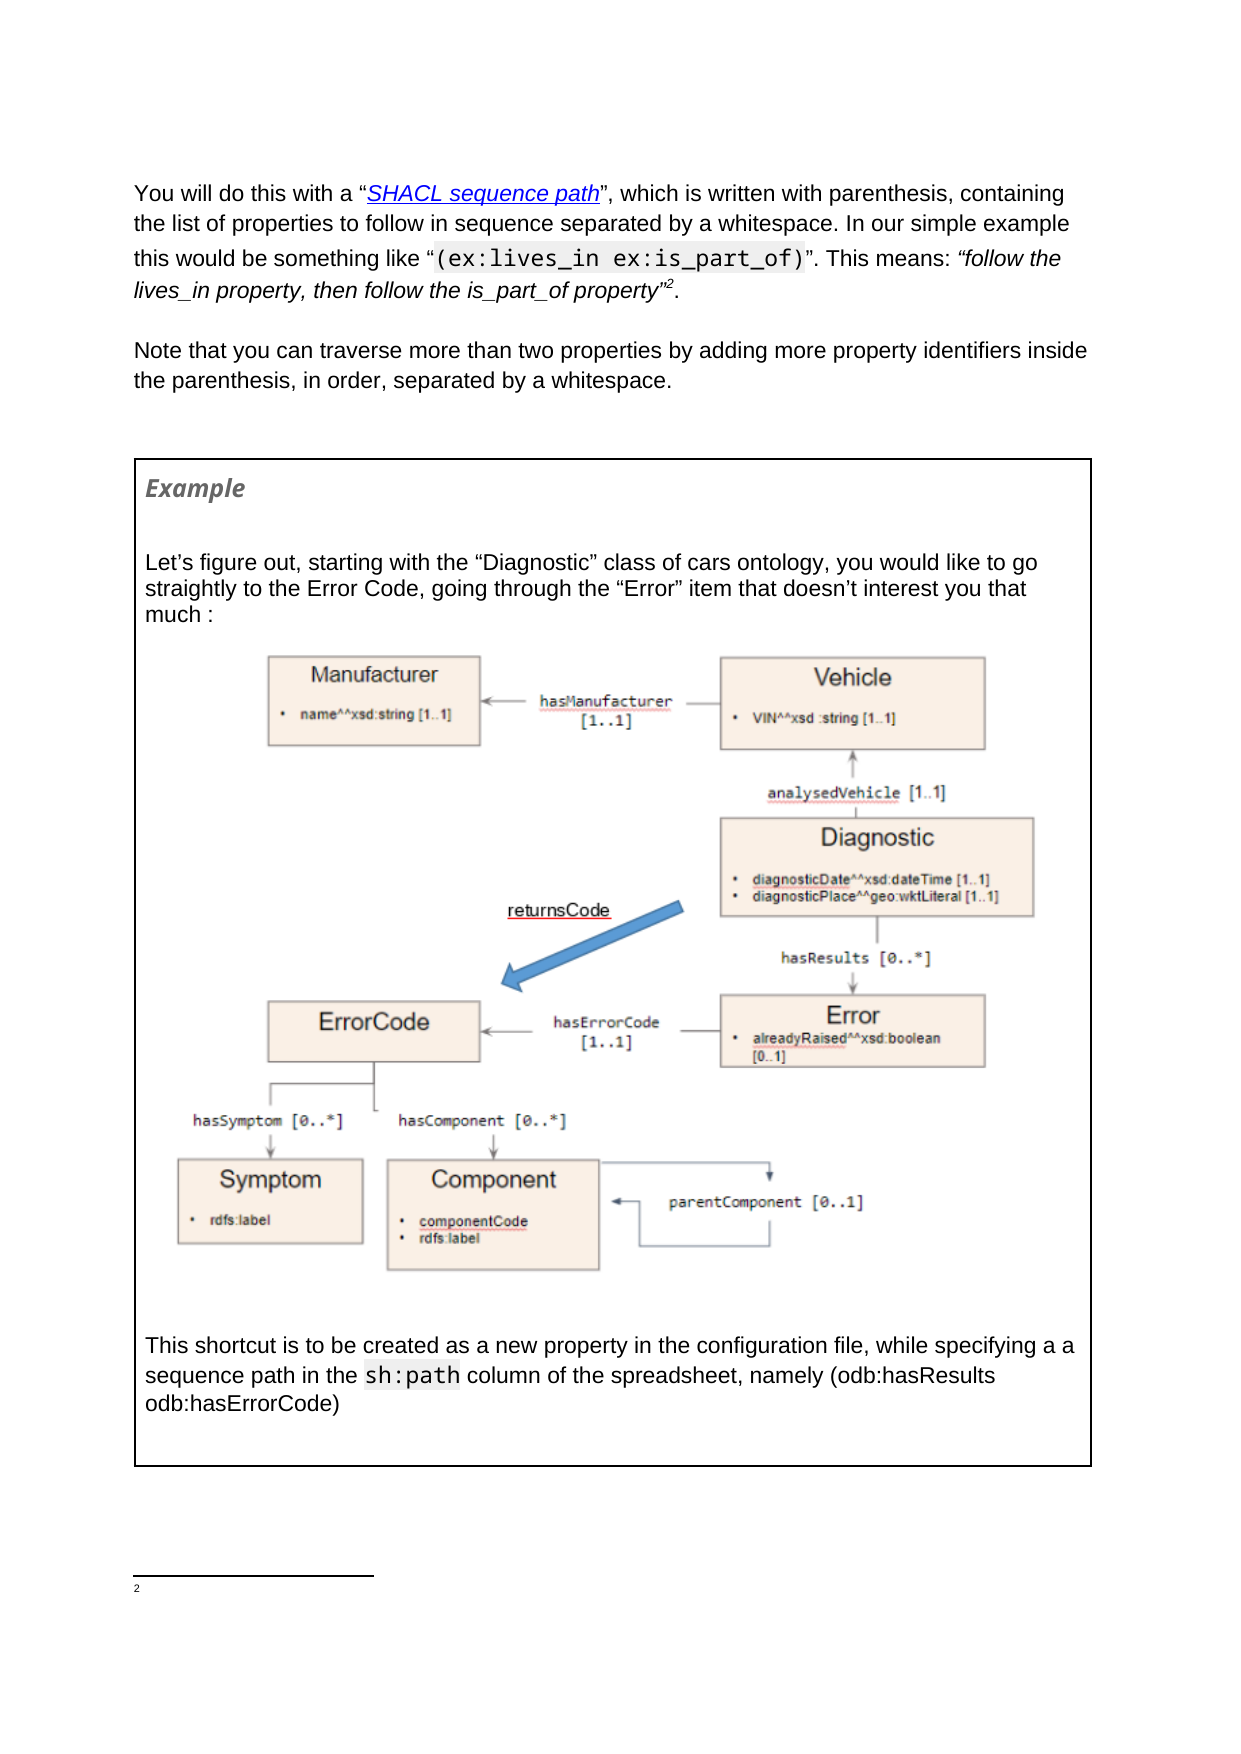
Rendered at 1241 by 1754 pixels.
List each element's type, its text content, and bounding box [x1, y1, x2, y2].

text You will do this with a “SHACL sequence path”, which is written with parenthesis, containing the list of properties to follow in sequence separated by a whitespace. In our simple example this would be something like “(ex:lives_in ex:is_part_of)”. This means: “follow the lives_in property, then follow the is_part_of property”. [133, 180, 1090, 303]
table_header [136, 460, 1090, 1465]
picture [144, 627, 1066, 1294]
text Note that you can traverse more than two properties by adding more property identifiers inside the parenthesis, in order, separated by a whitespace. [133, 337, 1090, 393]
